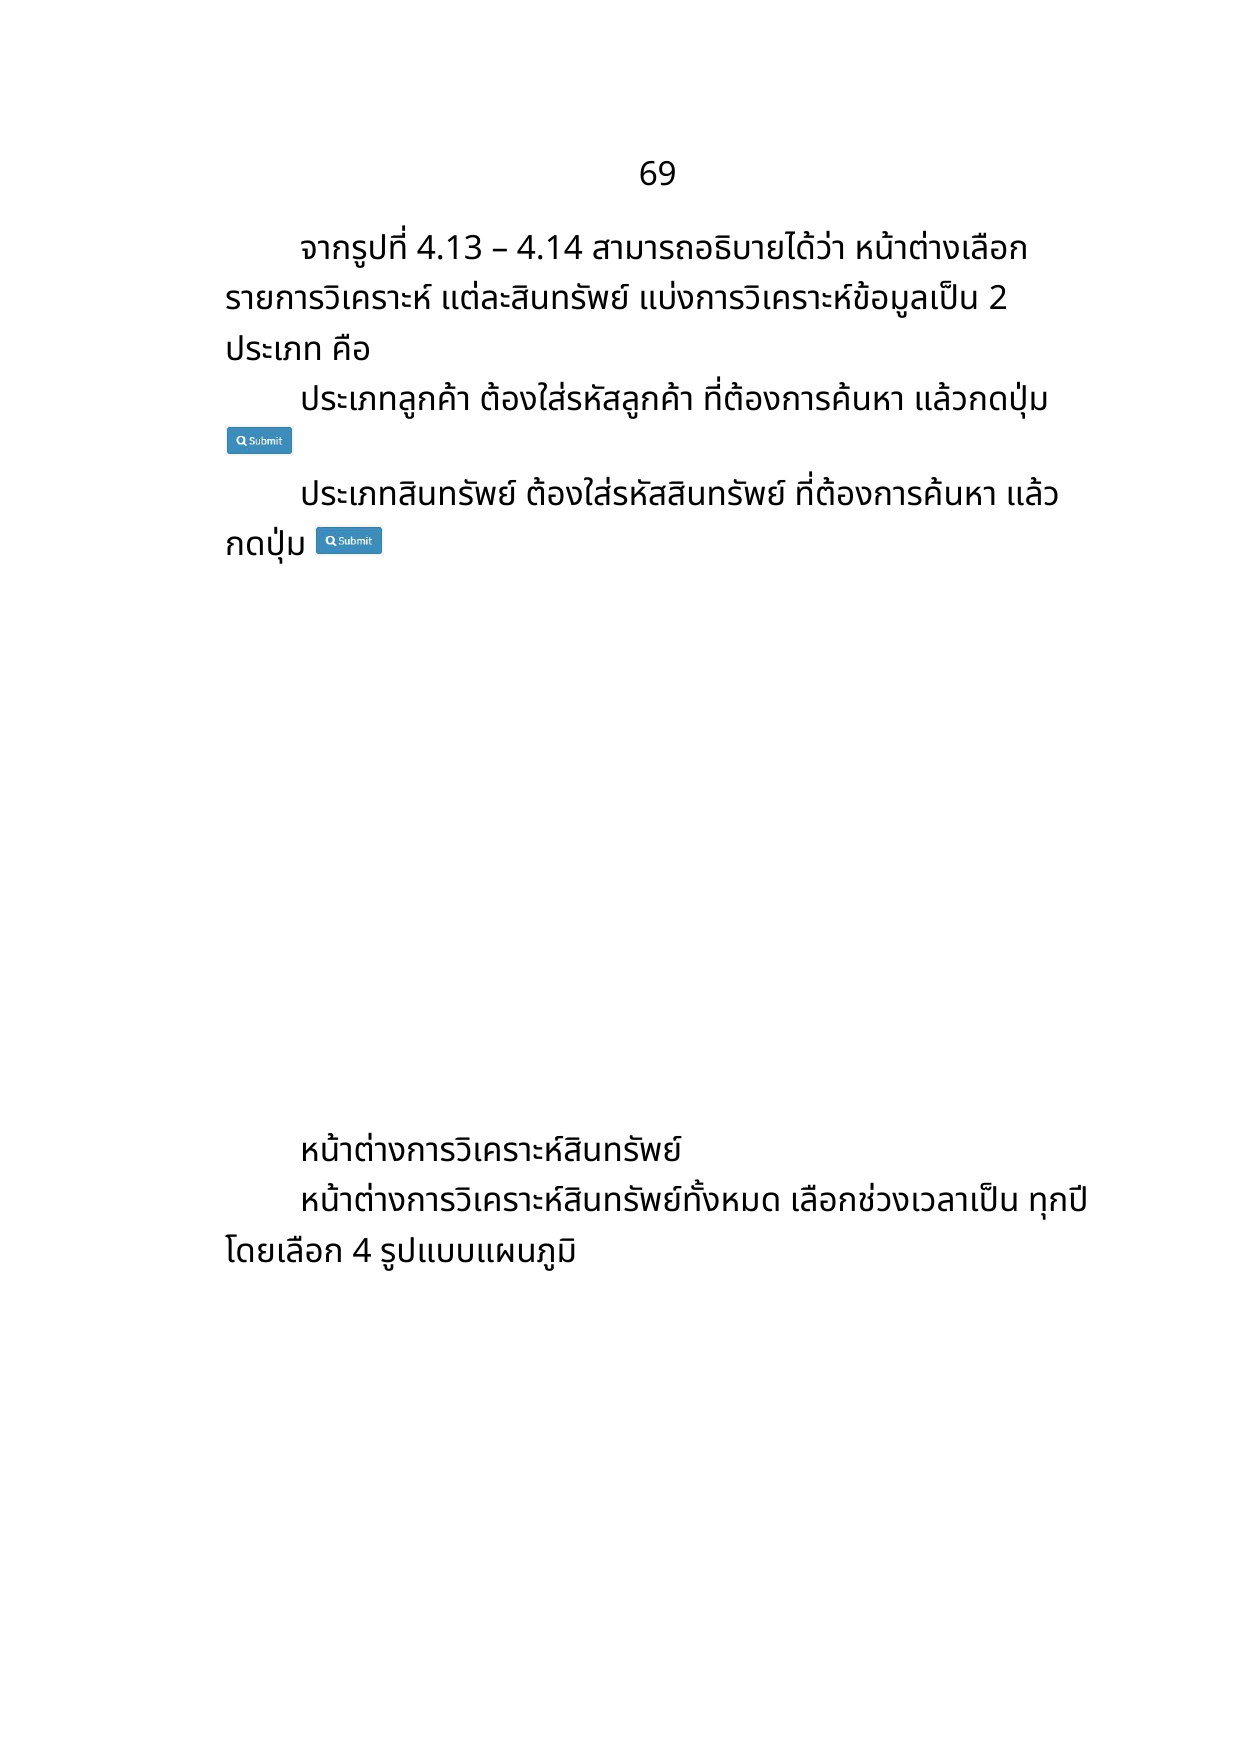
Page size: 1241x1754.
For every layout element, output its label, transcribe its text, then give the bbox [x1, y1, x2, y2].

text หน้าต่างการวิเคราะห์สินทรัพย์ทั้งหมด เลือกช่วงเวลาเป็น ทุกปี โดยเลือก 4 รูปแบบแผนภูมิ [225, 1176, 1090, 1277]
text ประเภทลูกค้า ต้องใส่รหัสลูกค้า ที่ต้องการค้นหา แล้วกดปุ่ม [225, 375, 1090, 469]
picture [314, 525, 384, 556]
text จากรูปที่ 4.13 – 4.14 สามารถอธิบายได้ว่า หน้าต่างเลือกรายการวิเคราะห์ แต่ละสินทรัพย์ แบ่งการวิเคราะห์ข้อมูลเป็น 2 ประเภท คือ [225, 223, 1090, 375]
text หน้าต่างการวิเคราะห์สินทรัพย์ [225, 1126, 1090, 1176]
picture [225, 425, 294, 456]
text ประเภทสินทรัพย์ ต้องใส่รหัสสินทรัพย์ ที่ต้องการค้นหา แล้วกดปุ่ม [225, 469, 1090, 570]
